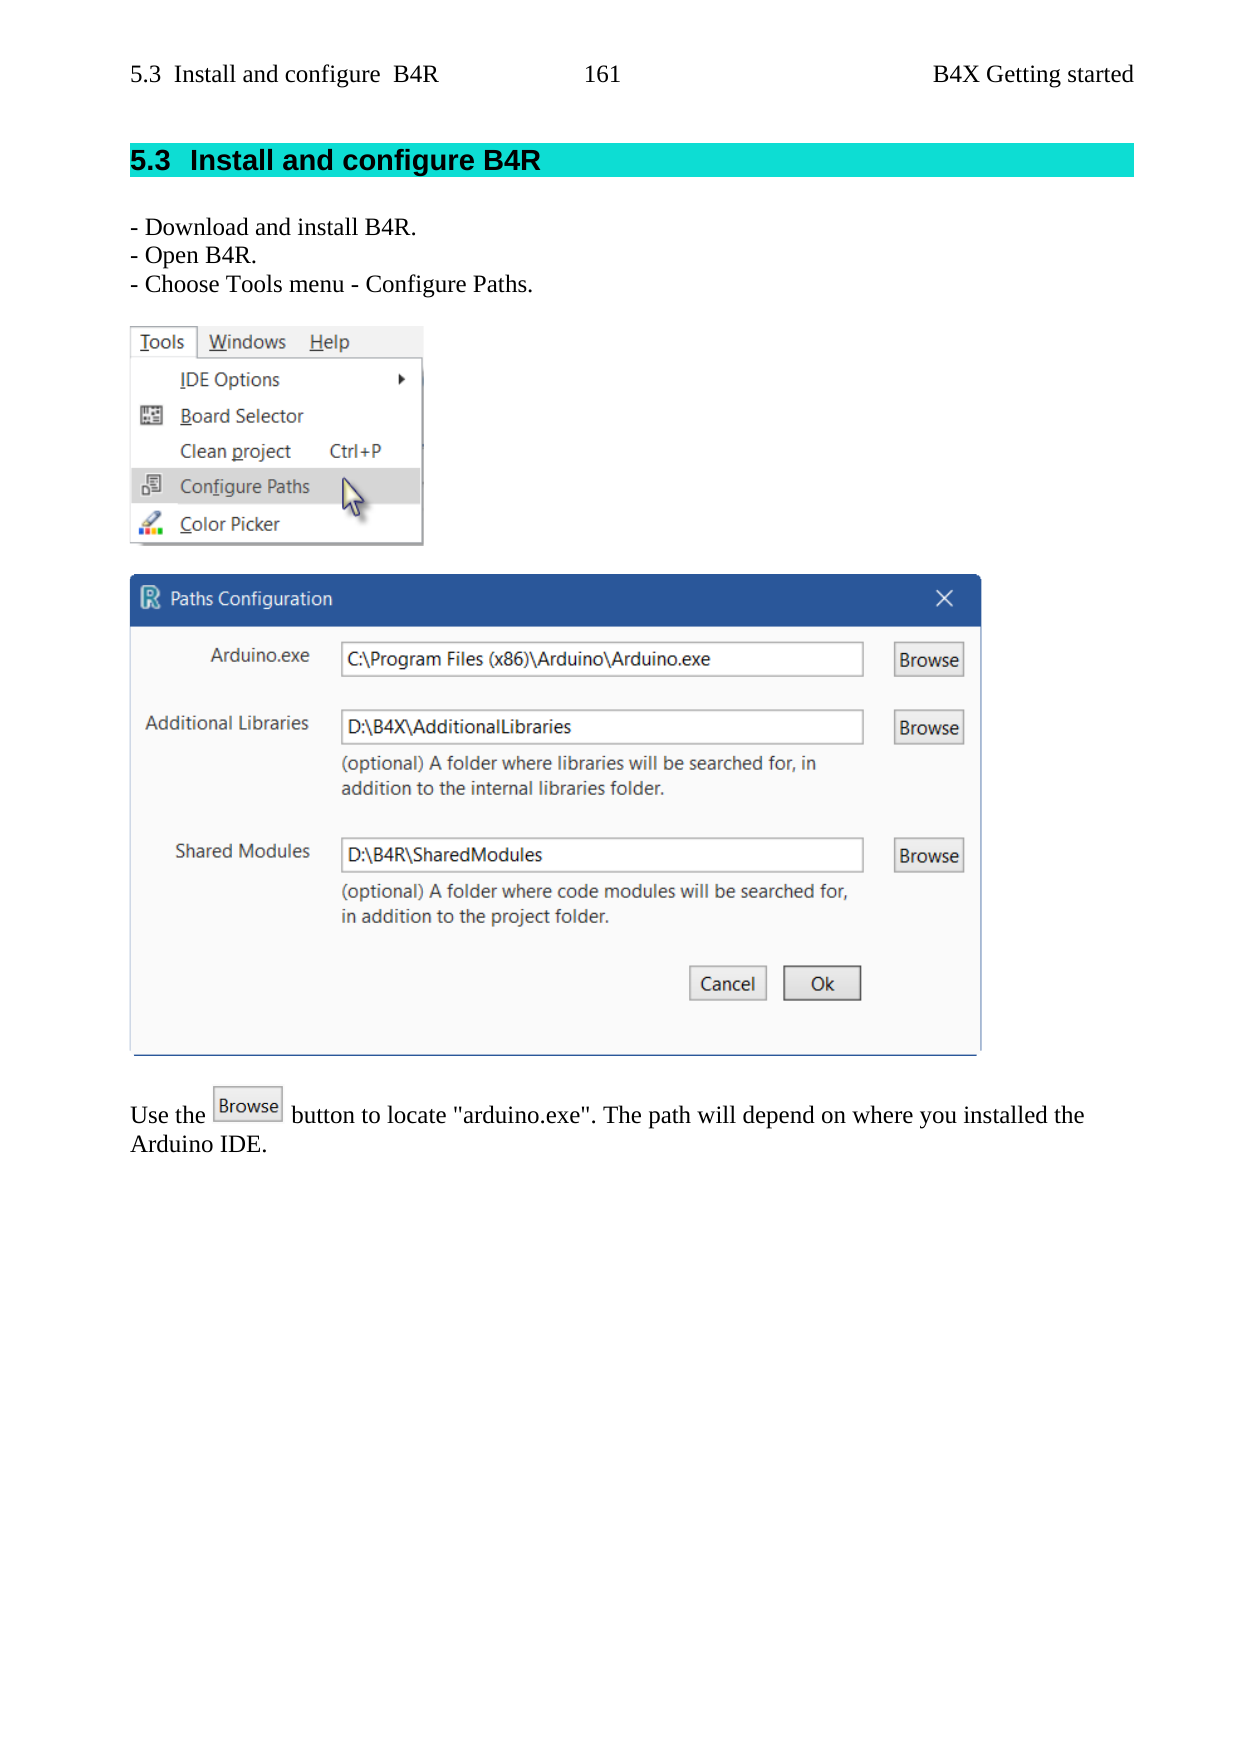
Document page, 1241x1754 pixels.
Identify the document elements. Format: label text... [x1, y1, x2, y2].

picture [129, 326, 424, 546]
picture [211, 1084, 285, 1124]
text Use the button to locate "arduino.exe". The path will depend on where you installed the Arduino IDE. [130, 1084, 1134, 1187]
picture [129, 574, 982, 1056]
text - Download and install B4R. [130, 212, 1134, 240]
text - Open B4R. - Choose Tools menu - Configure Paths. [130, 240, 1134, 298]
subtitle Install and configure B4R [130, 143, 1134, 177]
